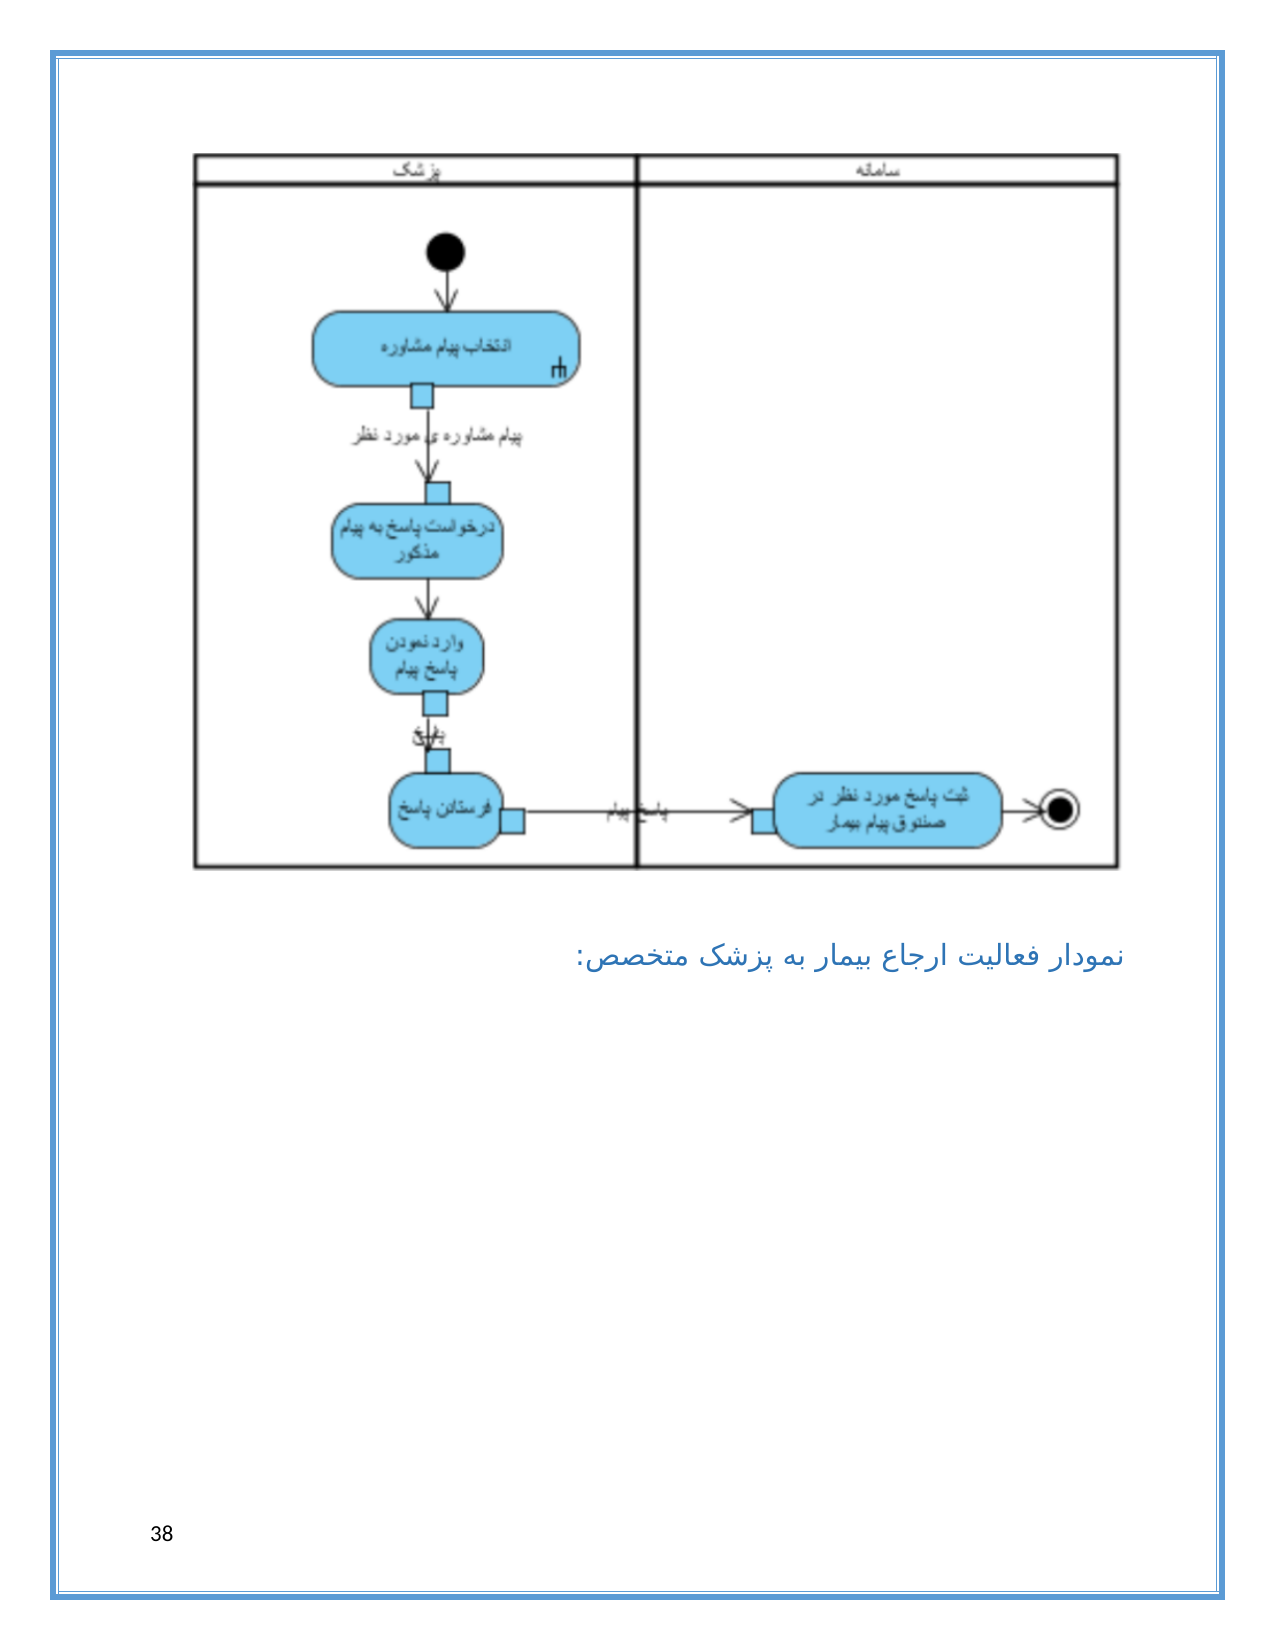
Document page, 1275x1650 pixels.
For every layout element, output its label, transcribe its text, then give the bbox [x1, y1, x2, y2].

subtitle نمودار فعالیت ارجاع بیمار به پزشک متخصص: [150, 938, 1125, 972]
picture [187, 150, 1125, 873]
